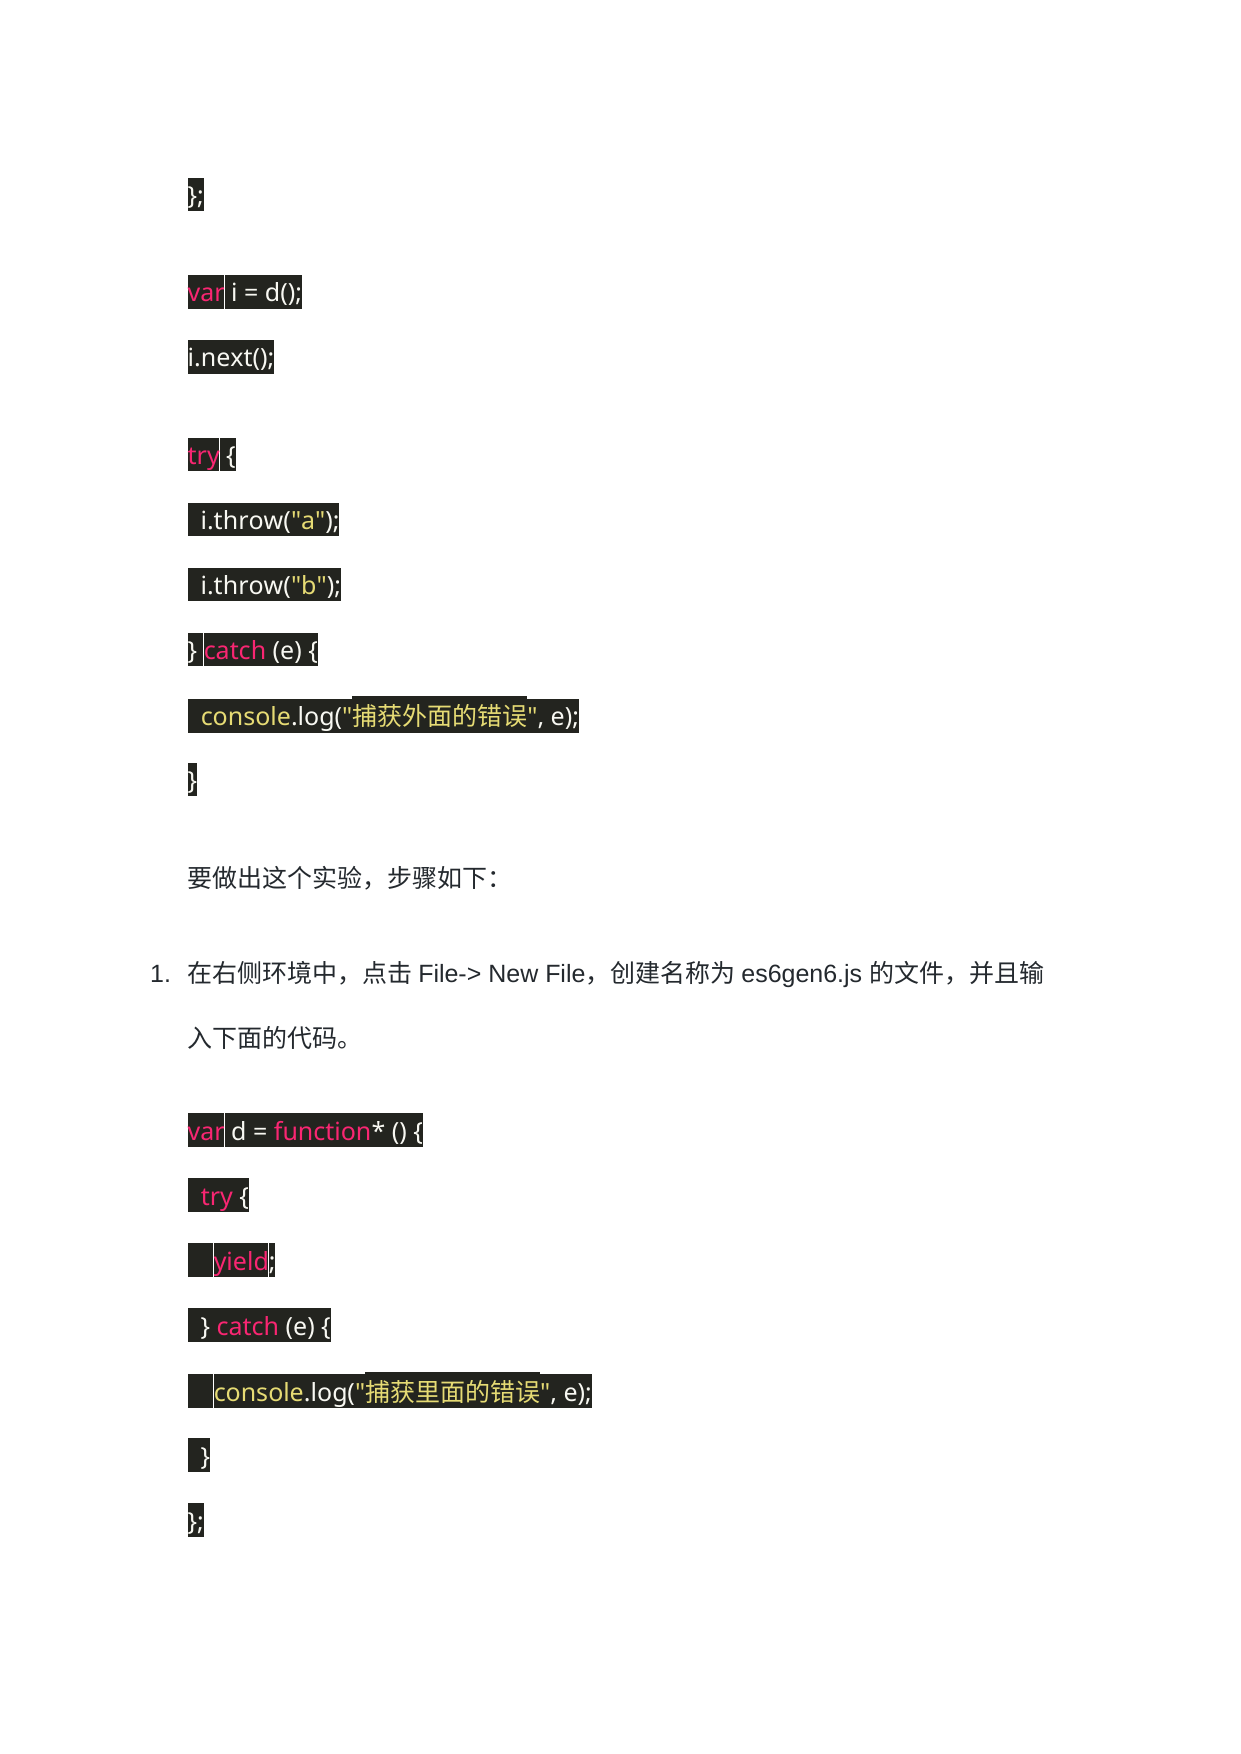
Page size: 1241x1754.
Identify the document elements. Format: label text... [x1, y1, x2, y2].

text }; [187, 162, 1053, 227]
text } [187, 1423, 1053, 1488]
list 在右侧环境中，点击 File-> New File，创建名称为 es6gen6.js 的文件，并且输入下面的代码。 [150, 939, 1053, 1069]
text console.log("捕获里面的错误", e); [187, 1358, 1053, 1423]
text try { [187, 1163, 1053, 1228]
text } catch (e) { [187, 1293, 1053, 1358]
text 要做出这个实验，步骤如下： [187, 844, 1053, 909]
text i.throw("a"); [187, 487, 1053, 552]
text var i = d(); [187, 259, 1053, 324]
text i.next(); [187, 324, 1053, 389]
text try { [187, 422, 1053, 487]
text yield; [187, 1228, 1053, 1293]
text }; [187, 1488, 1053, 1553]
text } catch (e) { [187, 617, 1053, 682]
text } [187, 747, 1053, 812]
text var d = function* () { [187, 1098, 1053, 1163]
text console.log("捕获外面的错误", e); [187, 682, 1053, 747]
text i.throw("b"); [187, 552, 1053, 617]
